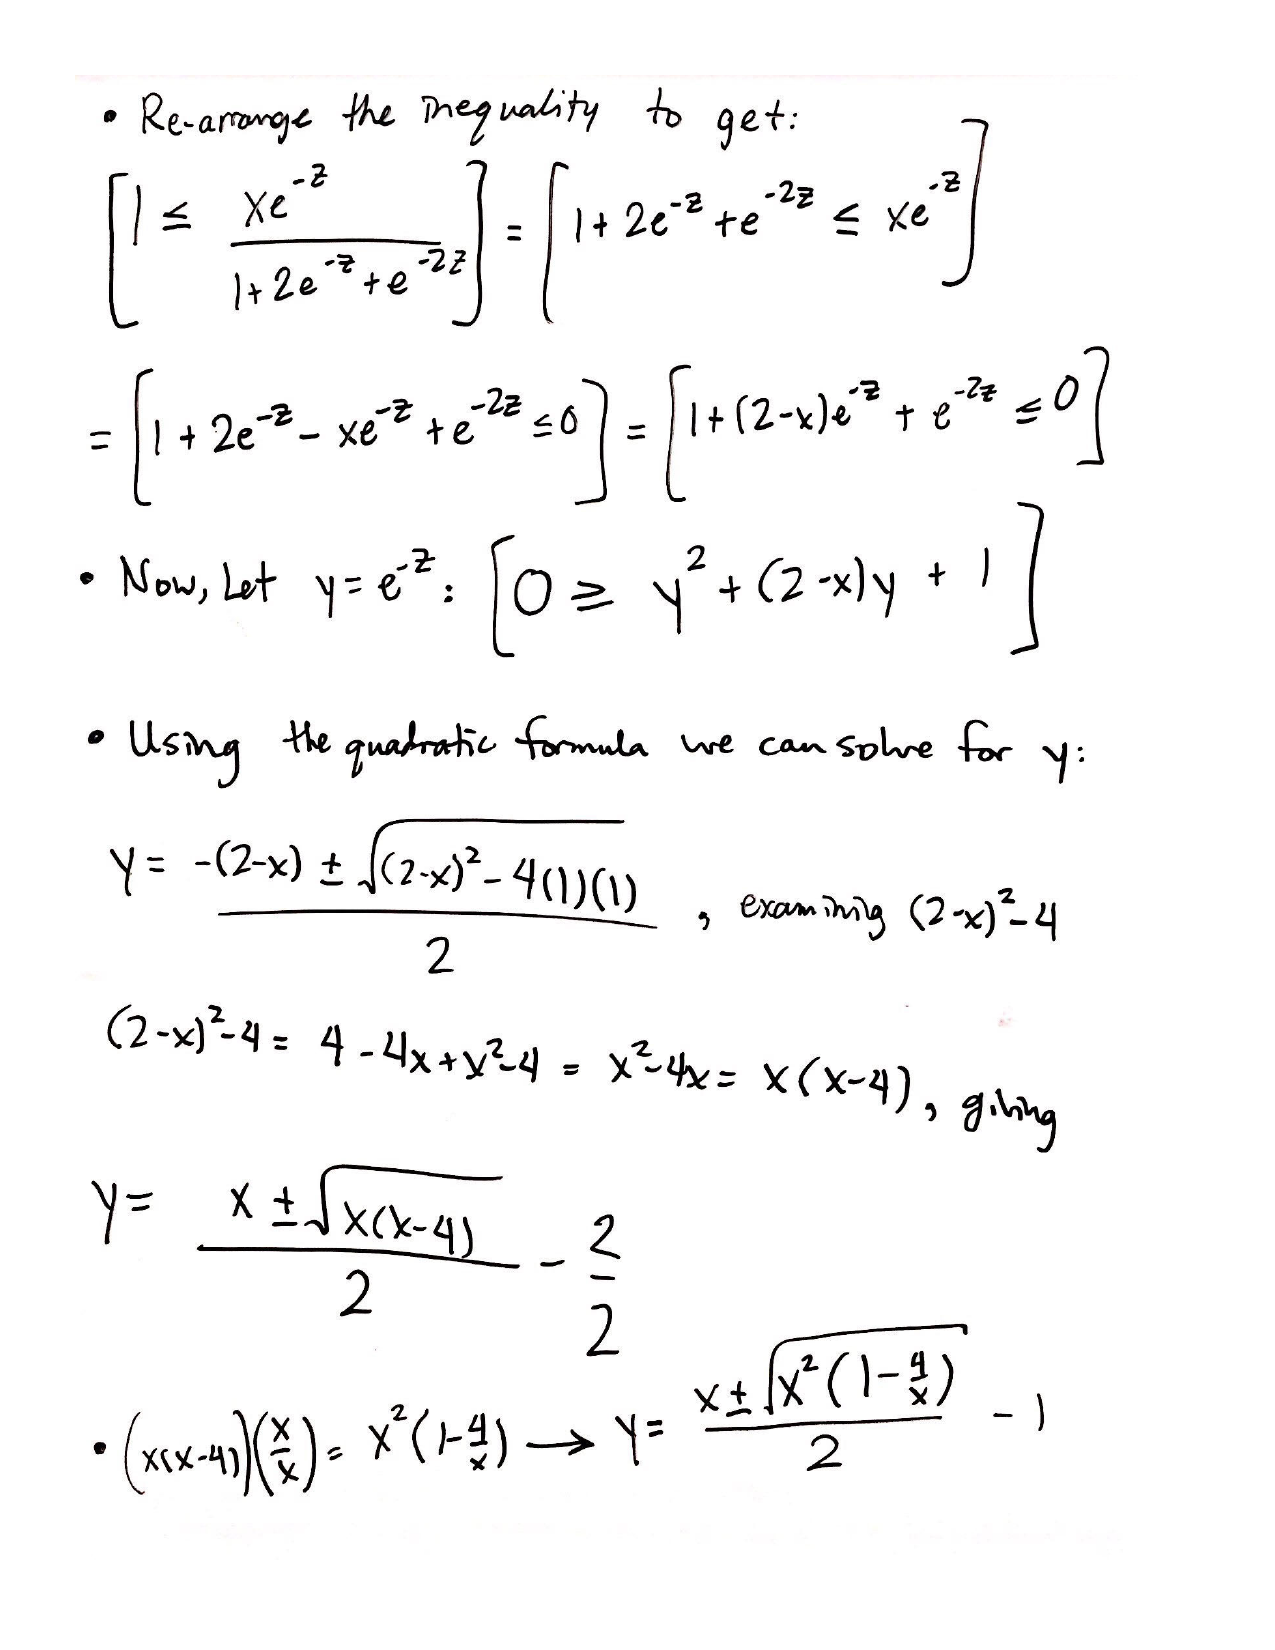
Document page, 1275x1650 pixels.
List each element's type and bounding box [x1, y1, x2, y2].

picture [75, 75, 1138, 1575]
